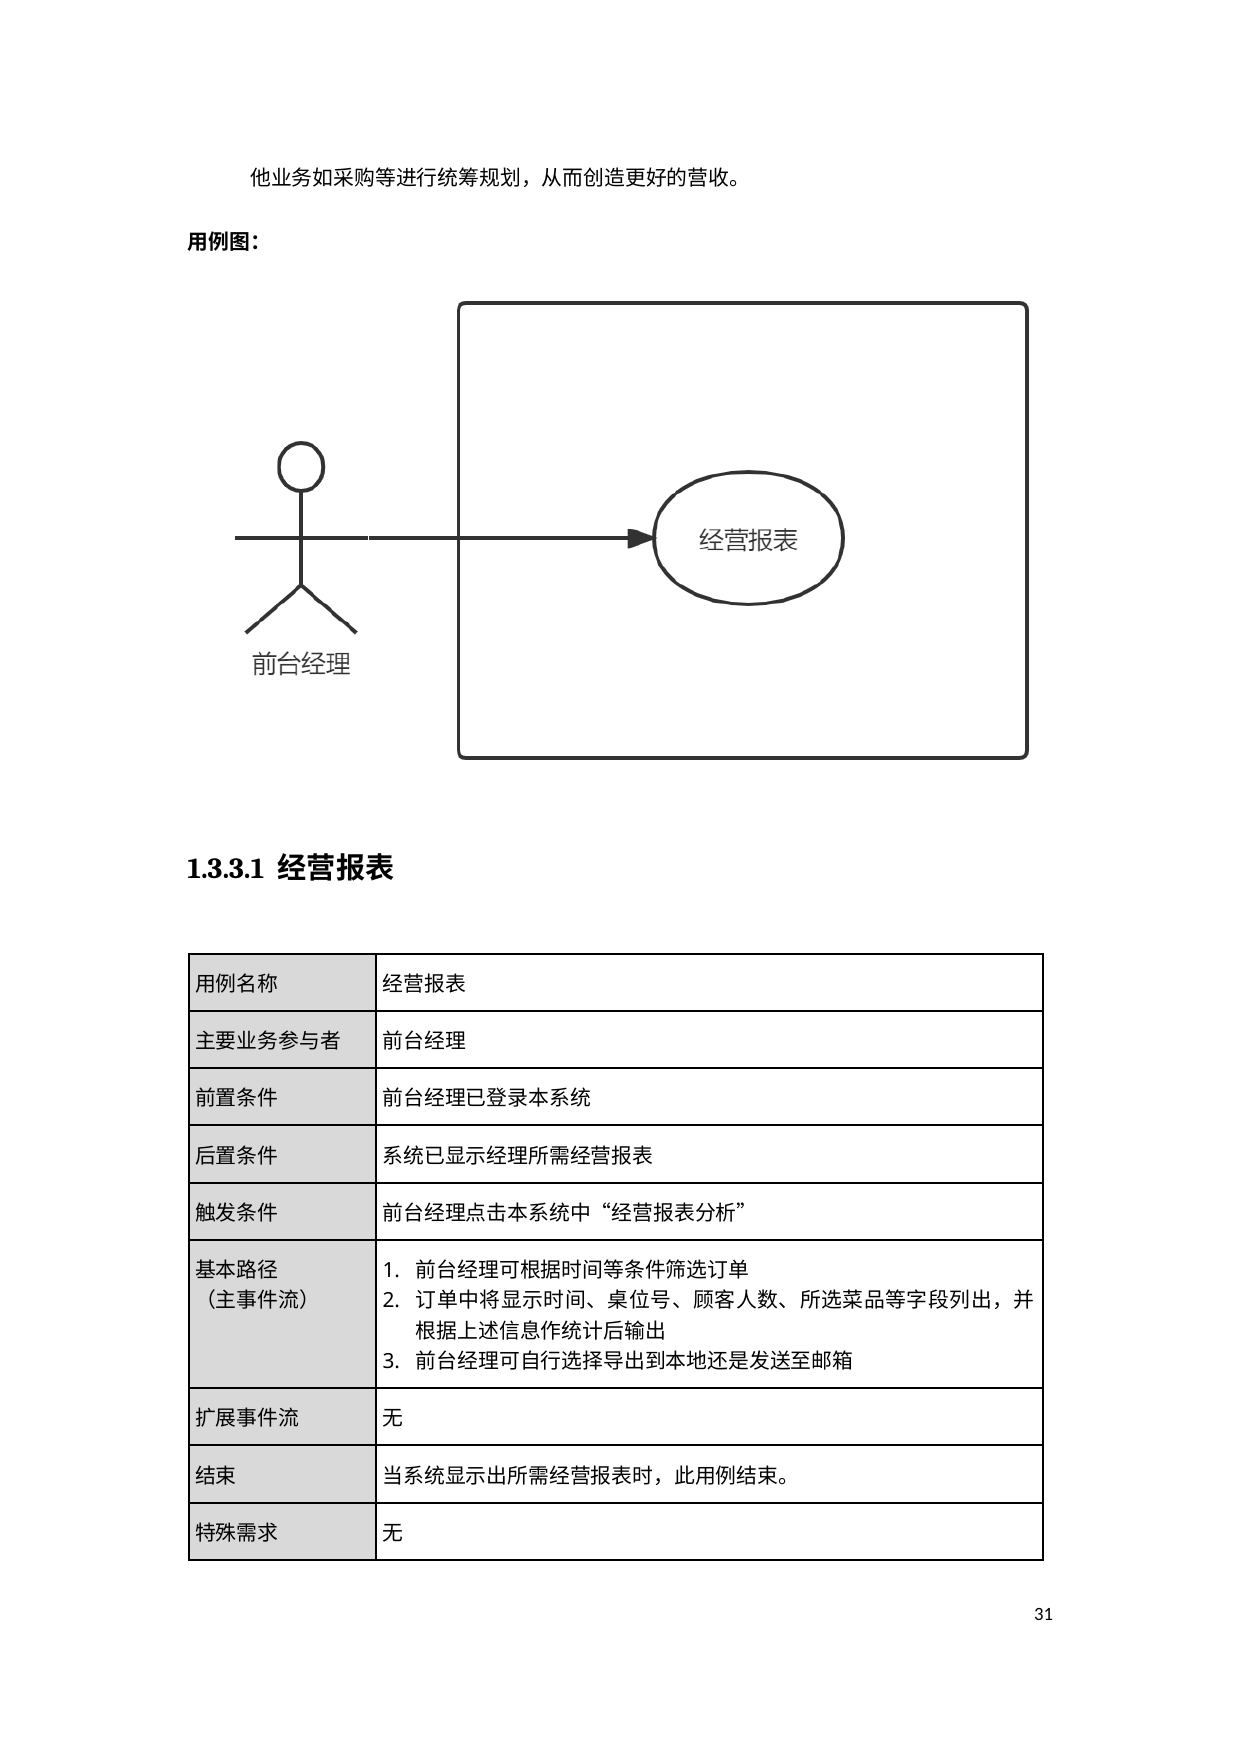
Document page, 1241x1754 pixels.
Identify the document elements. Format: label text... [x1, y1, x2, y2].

subtitle 经营报表 [187, 833, 1053, 898]
table_cell 基本路径 （主事件流） [190, 1241, 375, 1387]
table_cell 触发条件 [190, 1184, 375, 1239]
table_header 经营报表 [377, 955, 1042, 1010]
table_cell 前台经理可根据时间等条件筛选订单 订单中将显示时间、桌位号、顾客人数、所选菜品等字段列出，并根据上述信息作统计后输出 前台经理可自行选择导出到本地还是发送至邮箱 [377, 1241, 1042, 1387]
table_cell 前置条件 [190, 1069, 375, 1124]
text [250, 161, 1053, 191]
text 用例图： [187, 225, 1053, 255]
table_cell 特殊需求 [190, 1504, 375, 1559]
table_cell 前台经理 [377, 1012, 1042, 1067]
table_cell 结束 [190, 1446, 375, 1502]
table_header 用例名称 [190, 955, 375, 1010]
table_cell 系统已显示经理所需经营报表 [377, 1126, 1042, 1182]
table_cell 扩展事件流 [190, 1389, 375, 1444]
table_cell 前台经理点击本系统中“经营报表分析” [377, 1184, 1042, 1239]
table_cell 后置条件 [190, 1126, 375, 1182]
table_cell 无 [377, 1504, 1042, 1559]
table_cell 当系统显示出所需经营报表时，此用例结束。 [377, 1446, 1042, 1502]
table_cell 无 [377, 1389, 1042, 1444]
picture [187, 255, 1074, 805]
table_cell 主要业务参与者 [190, 1012, 375, 1067]
table_cell 前台经理已登录本系统 [377, 1069, 1042, 1124]
